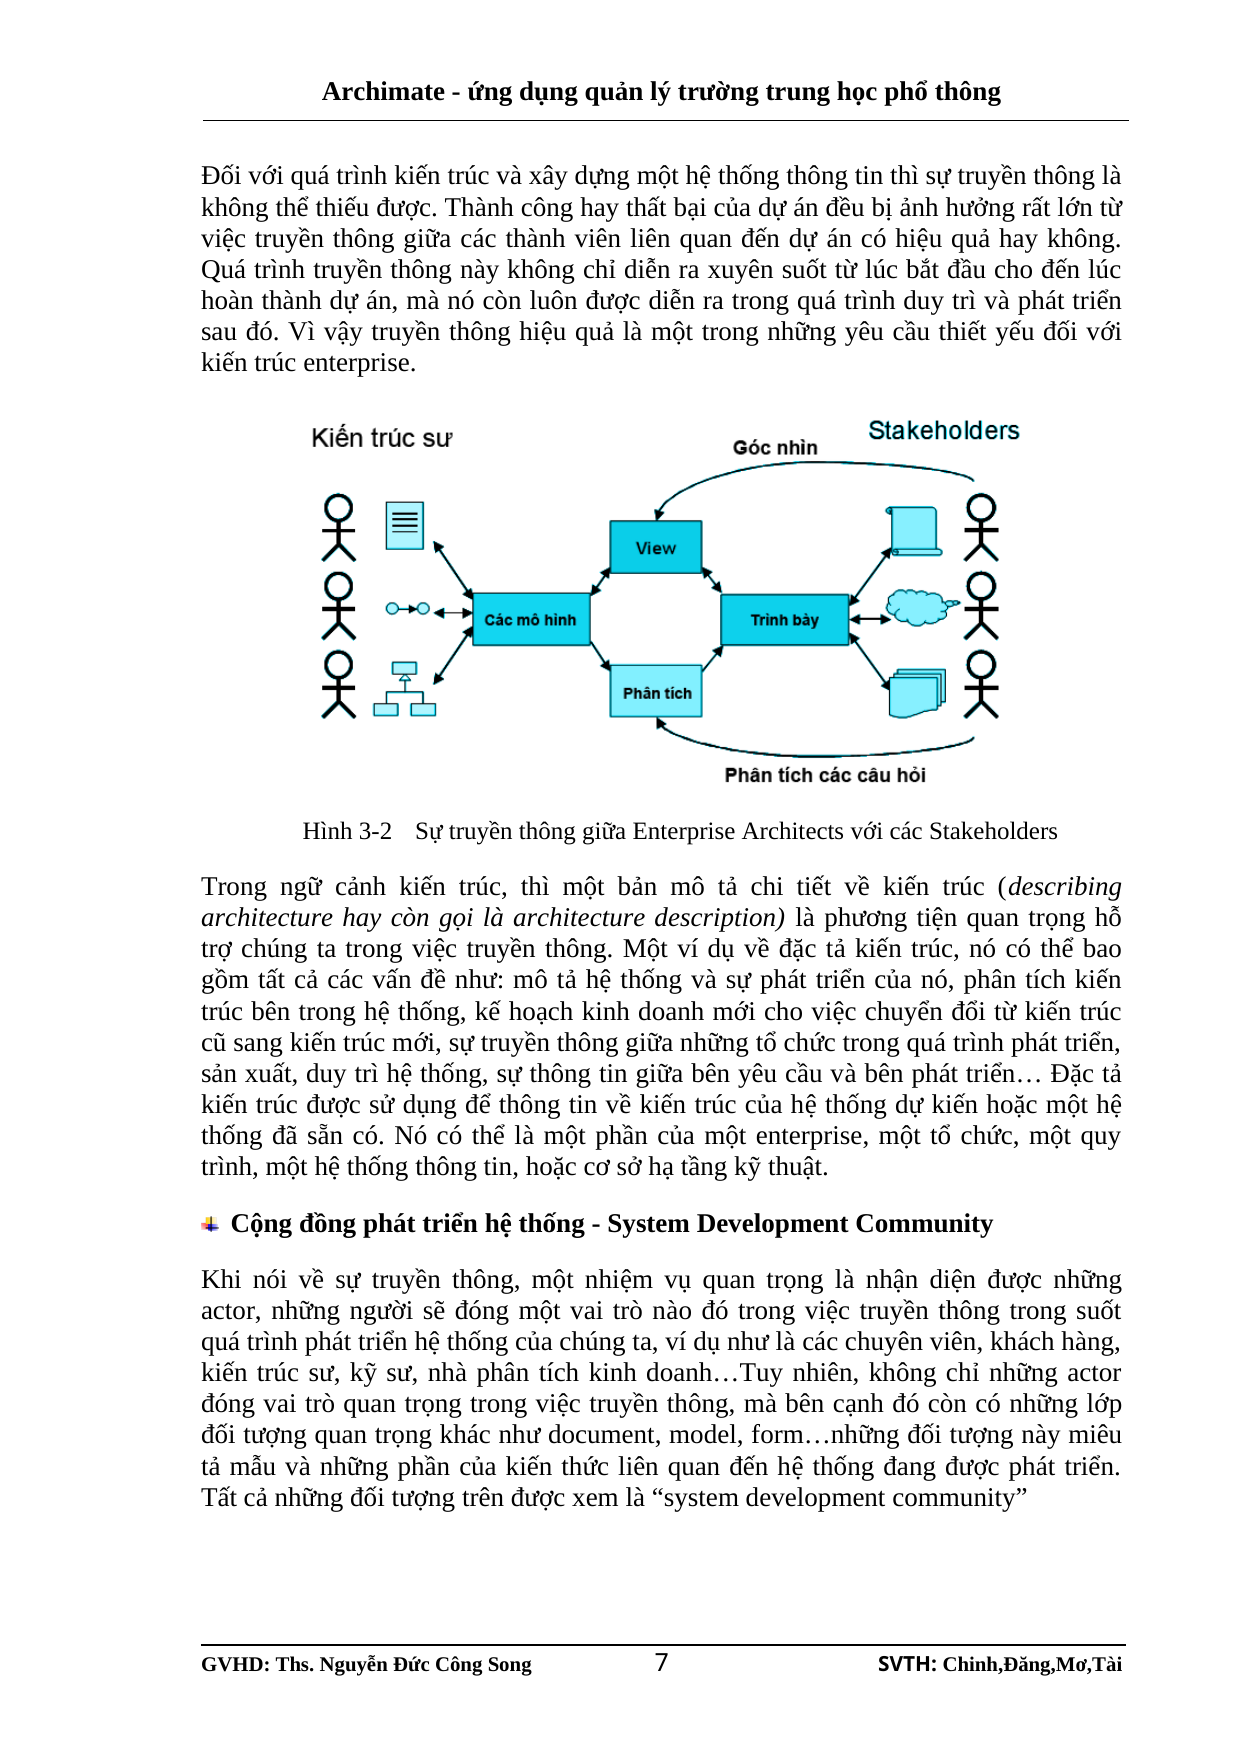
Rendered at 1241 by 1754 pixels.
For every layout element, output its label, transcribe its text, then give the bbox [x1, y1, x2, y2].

text Cộng đồng phát triển hệ thống - System Development Community [201, 1207, 1122, 1238]
text Trong ngữ cảnh kiến trúc, thì một bản mô tả chi tiết về kiến trúc (describing architecture hay còn gọi là architecture description) là phương tiện quan trọng hỗ trợ chúng ta trong việc truyền thông. Một ví dụ về đặc tả kiến trúc, nó có thể bao gồm tất cả các vấn đề như: mô tả hệ thống và sự phát triển của nó, phân tích kiến trúc bên trong hệ thống, kế hoạch kinh doanh mới cho việc chuyển đổi từ kiến trúc cũ sang kiến trúc mới, sự truyền thông giữa những tổ chức trong quá trình phát triển, sản xuất, duy trì hệ thống, sự thông tin giữa bên yêu cầu và bên phát triển… Đặc tả kiến trúc được sử dụng để thông tin về kiến trúc của hệ thống dự kiến hoặc một hệ thống đã sẵn có. Nó có thể là một phần của một enterprise, một tổ chức, một quy trình, một hệ thống thông tin, hoặc cơ sở hạ tầng kỹ thuật. [201, 870, 1122, 1182]
text Đối với quá trình kiến trúc và xây dựng một hệ thống thông tin thì sự truyền thông là không thể thiếu được. Thành công hay thất bại của dự án đều bị ảnh hưởng rất lớn từ việc truyền thông giữa các thành viên liên quan đến dự án có hiệu quả hay không. Quá trình truyền thông này không chỉ diễn ra xuyên suốt từ lúc bắt đầu cho đến lúc hoàn thành dự án, mà nó còn luôn được diễn ra trong quá trình duy trì và phát triển sau đó. Vì vậy truyền thông hiệu quả là một trong những yêu cầu thiết yếu đối với kiến trúc enterprise. [201, 159, 1122, 377]
text Sự truyền thông giữa Enterprise Architects với các Stakeholders [238, 816, 1122, 845]
text Khi nói về sự truyền thông, một nhiệm vụ quan trọng là nhận diện được những actor, những người sẽ đóng một vai trò nào đó trong việc truyền thông trong suốt quá trình phát triển hệ thống của chúng ta, ví dụ như là các chuyên viên, khách hàng, kiến trúc sư, kỹ sư, nhà phân tích kinh doanh…Tuy nhiên, không chỉ những actor đóng vai trò quan trọng trong việc truyền thông, mà bên cạnh đó còn có những lớp đối tượng quan trọng khác như document, model, form…những đối tượng này miêu tả mẫu và những phần của kiến thức liên quan đến hệ thống đang được phát triển. Tất cả những đối tượng trên được xem là “system development community” [201, 1263, 1122, 1512]
picture [297, 402, 1025, 792]
picture [201, 1215, 219, 1232]
